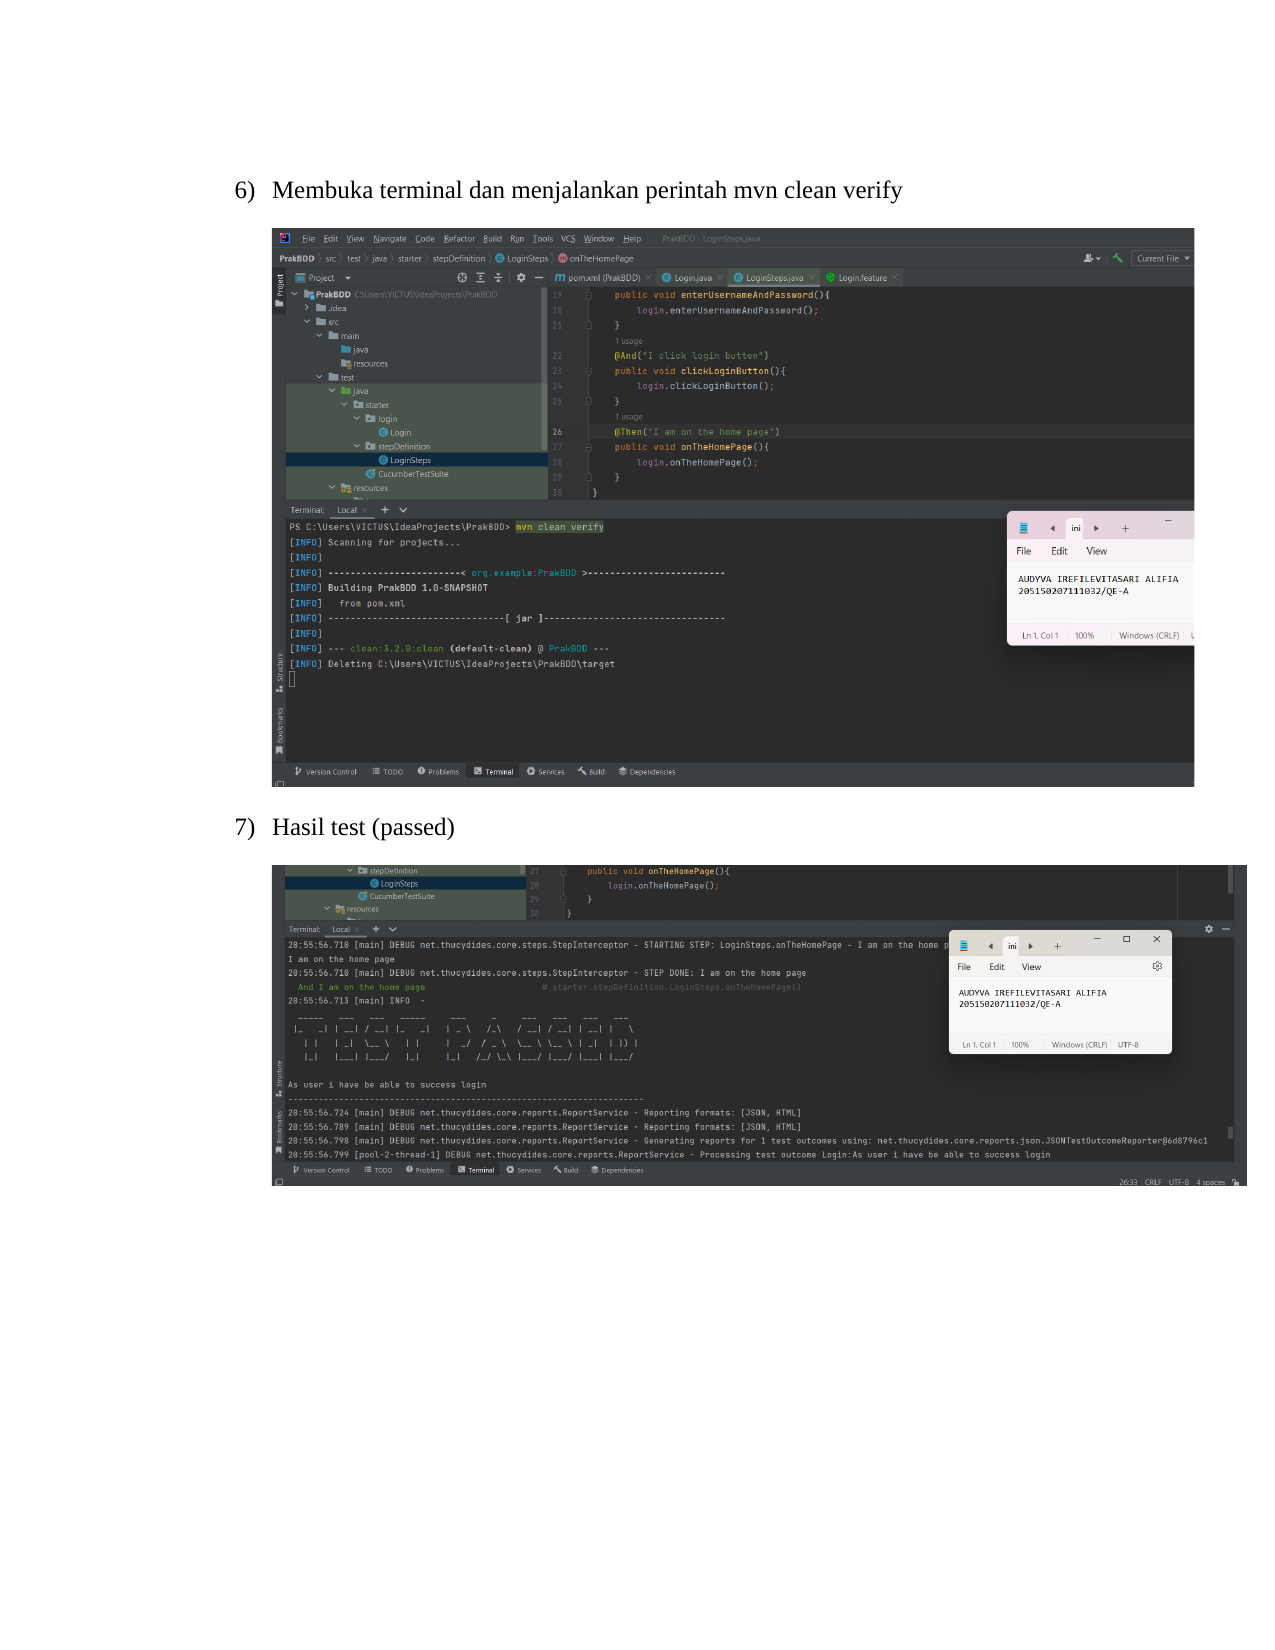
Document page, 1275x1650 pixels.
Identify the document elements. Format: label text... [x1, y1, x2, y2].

list Membuka terminal dan menjalankan perintah mvn clean verify [234, 175, 1125, 204]
list Hasil test (passed) [234, 812, 1125, 840]
picture [271, 865, 1247, 1186]
picture [271, 228, 1195, 787]
